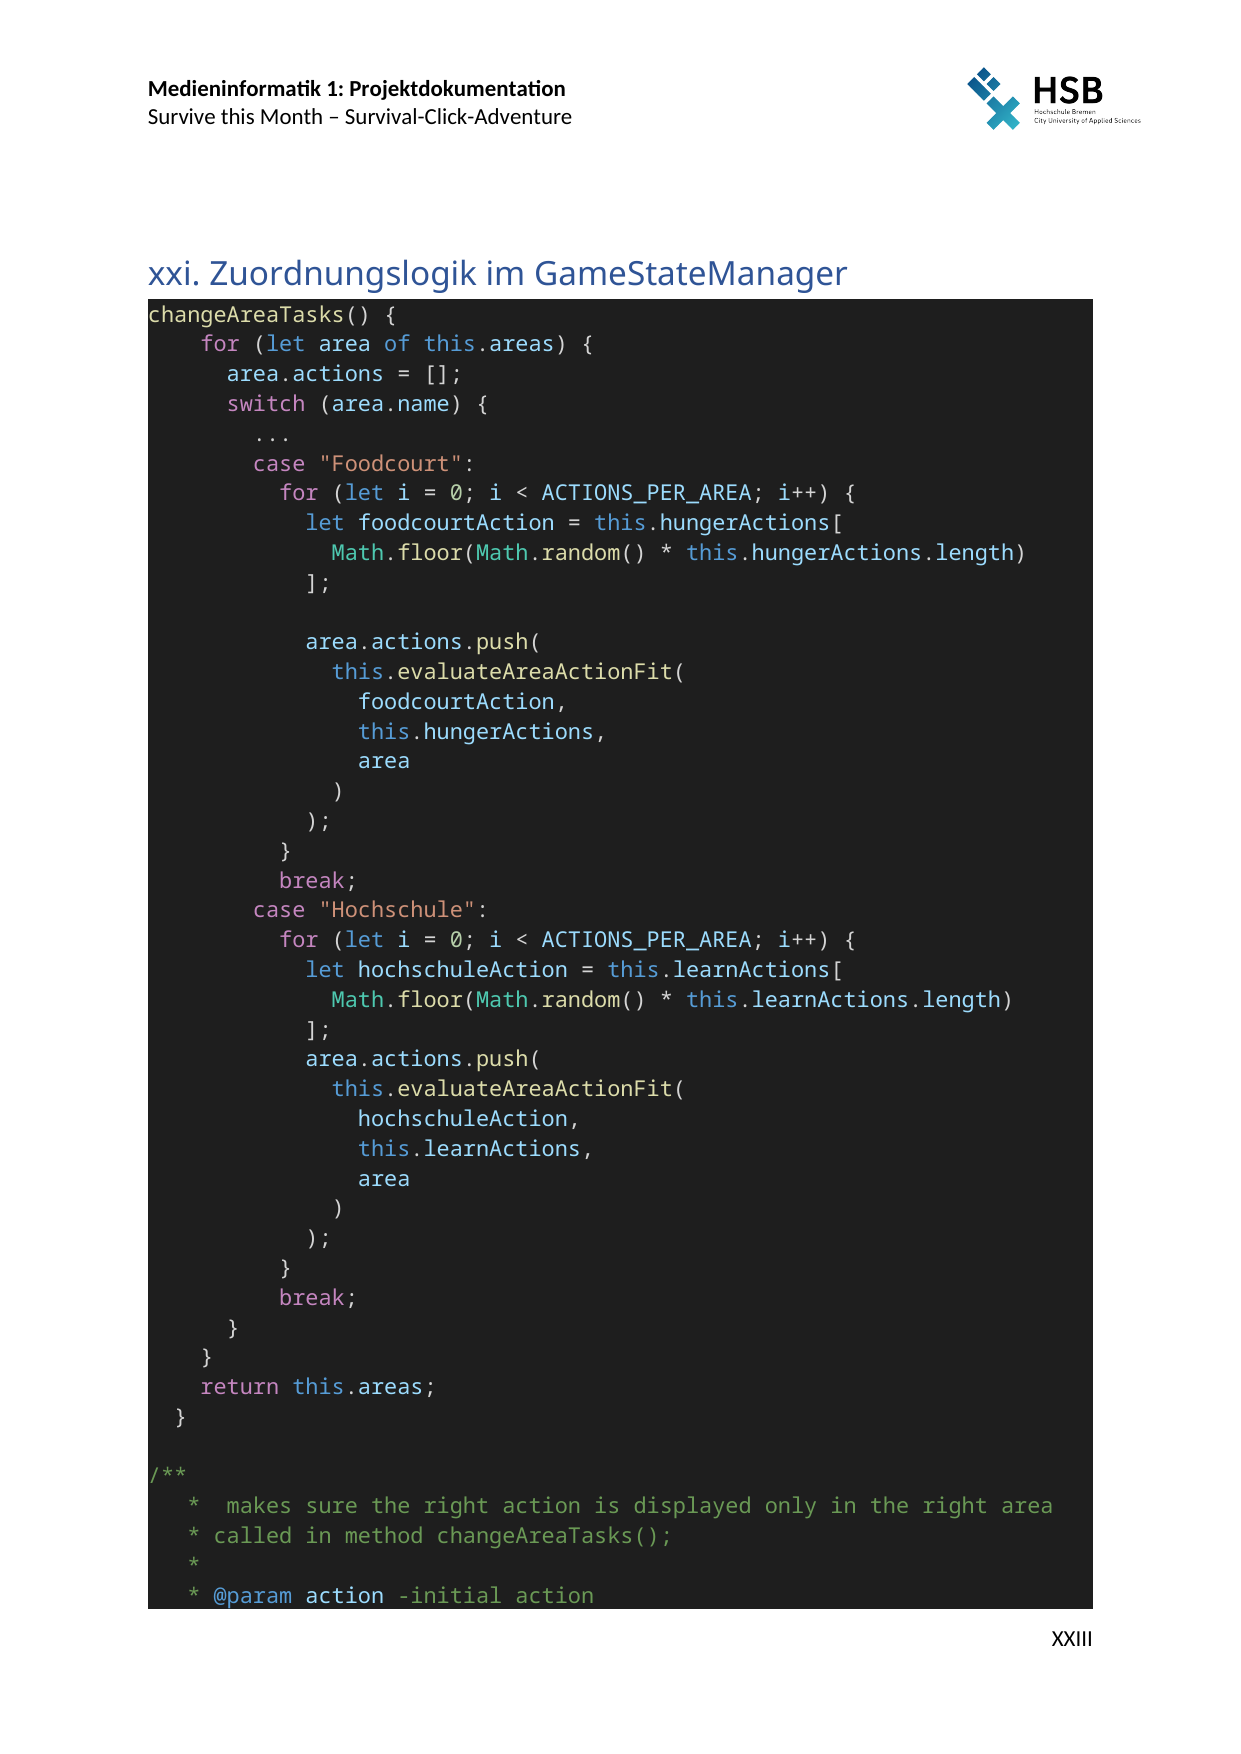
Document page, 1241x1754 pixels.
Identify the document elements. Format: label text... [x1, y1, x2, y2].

text /** [148, 1461, 1093, 1490]
text this.hungerActions, [148, 716, 1093, 746]
text area.actions = []; [148, 358, 1093, 388]
text break; [148, 865, 1093, 894]
text ) [148, 1192, 1093, 1222]
text * @param action -initial action [148, 1580, 1093, 1609]
text } [148, 1252, 1093, 1282]
text ]; [148, 567, 1093, 597]
text ) [148, 775, 1093, 805]
text * makes sure the right action is displayed only in the right area [148, 1490, 1093, 1520]
text changeAreaTasks() { [148, 299, 1093, 328]
text case "Foodcourt": [148, 448, 1093, 477]
text } [148, 835, 1093, 865]
text area.actions.push( [148, 1043, 1093, 1073]
text } [148, 1312, 1093, 1341]
picture [950, 50, 1158, 147]
text } [148, 1401, 1093, 1431]
text break; [148, 1282, 1093, 1312]
text case "Hochschule": [148, 894, 1093, 924]
text Math.floor(Math.random() * this.hungerActions.length) [148, 537, 1093, 567]
text for (let i = 0; i < ACTIONS_PER_AREA; i++) { [148, 477, 1093, 507]
text * called in method changeAreaTasks(); [148, 1520, 1093, 1550]
text for (let area of this.areas) { [148, 328, 1093, 358]
text this.evaluateAreaActionFit( [148, 656, 1093, 686]
text } [148, 1341, 1093, 1371]
subtitle xxi. Zuordnungslogik im GameStateManager [148, 250, 1093, 295]
text let foodcourtAction = this.hungerActions[ [148, 507, 1093, 537]
text area [148, 1163, 1093, 1192]
text return this.areas; [148, 1371, 1093, 1401]
text ); [148, 805, 1093, 835]
text let hochschuleAction = this.learnActions[ [148, 954, 1093, 984]
text area [148, 746, 1093, 775]
text ... [148, 418, 1093, 448]
text * [148, 1550, 1093, 1580]
text ); [148, 1222, 1093, 1252]
text Math.floor(Math.random() * this.learnActions.length) [148, 984, 1093, 1014]
text this.learnActions, [148, 1133, 1093, 1163]
text switch (area.name) { [148, 388, 1093, 418]
text ]; [148, 1014, 1093, 1043]
text area.actions.push( [148, 626, 1093, 656]
text for (let i = 0; i < ACTIONS_PER_AREA; i++) { [148, 924, 1093, 954]
text hochschuleAction, [148, 1103, 1093, 1133]
text this.evaluateAreaActionFit( [148, 1073, 1093, 1103]
text foodcourtAction, [148, 686, 1093, 716]
